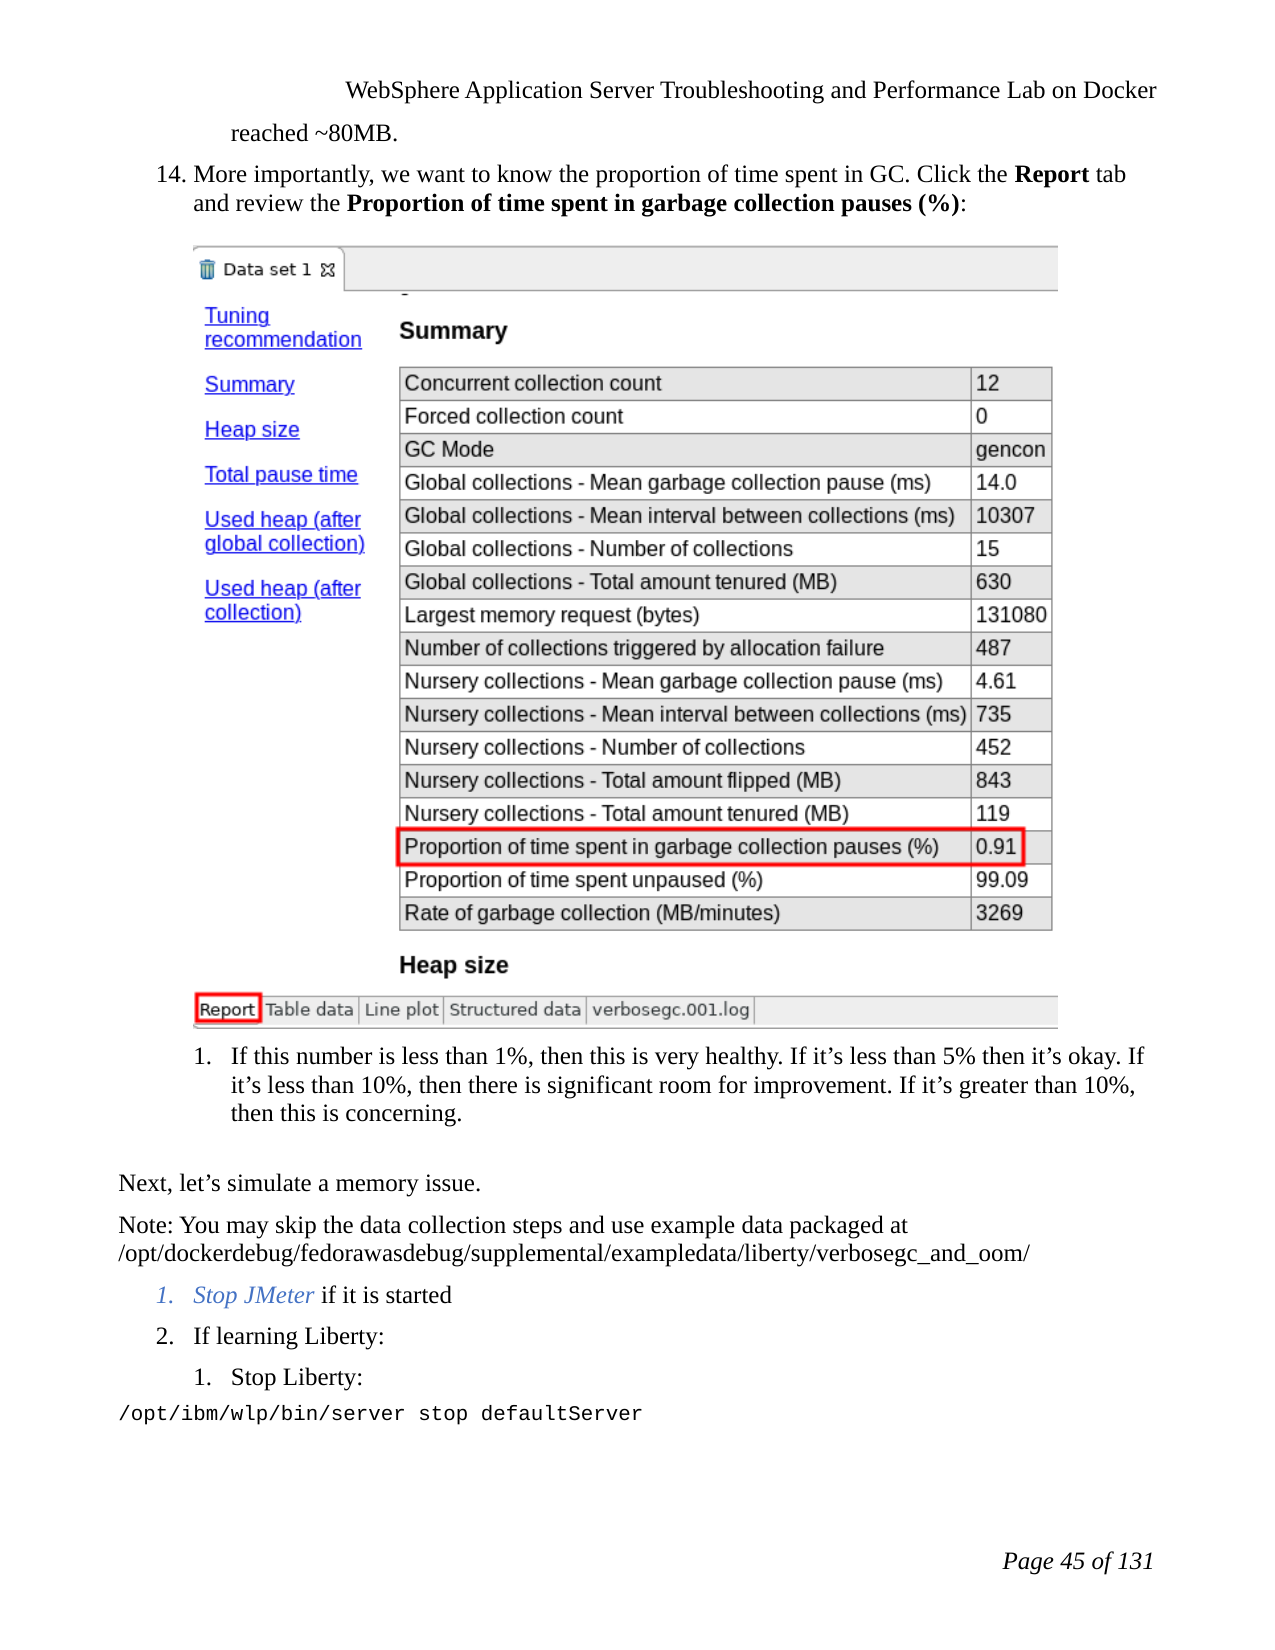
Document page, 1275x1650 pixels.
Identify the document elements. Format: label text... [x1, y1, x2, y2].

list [193, 118, 1157, 147]
picture [193, 245, 1058, 1029]
list If learning Liberty: [156, 1321, 1157, 1350]
text Note: You may skip the data collection steps and use example data packaged at /opt/dockerdebug/fedorawasdebug/supplemental/exampledata/liberty/verbosegc_and_oom/ [118, 1210, 1157, 1267]
list If this number is less than 1%, then this is very healthy. If it’s less than 5% then it’s okay. If it’s less than 10%, then there is significant room for improvement. If it’s greater than 10%, then this is concerning. [193, 1041, 1157, 1127]
text /opt/ibm/wlp/bin/server stop defaultServer [118, 1403, 1157, 1451]
list Stop Liberty: [193, 1362, 1157, 1391]
text Next, let’s simulate a memory issue. [118, 1140, 1157, 1197]
list Stop JMeter if it is started [156, 1280, 1157, 1308]
